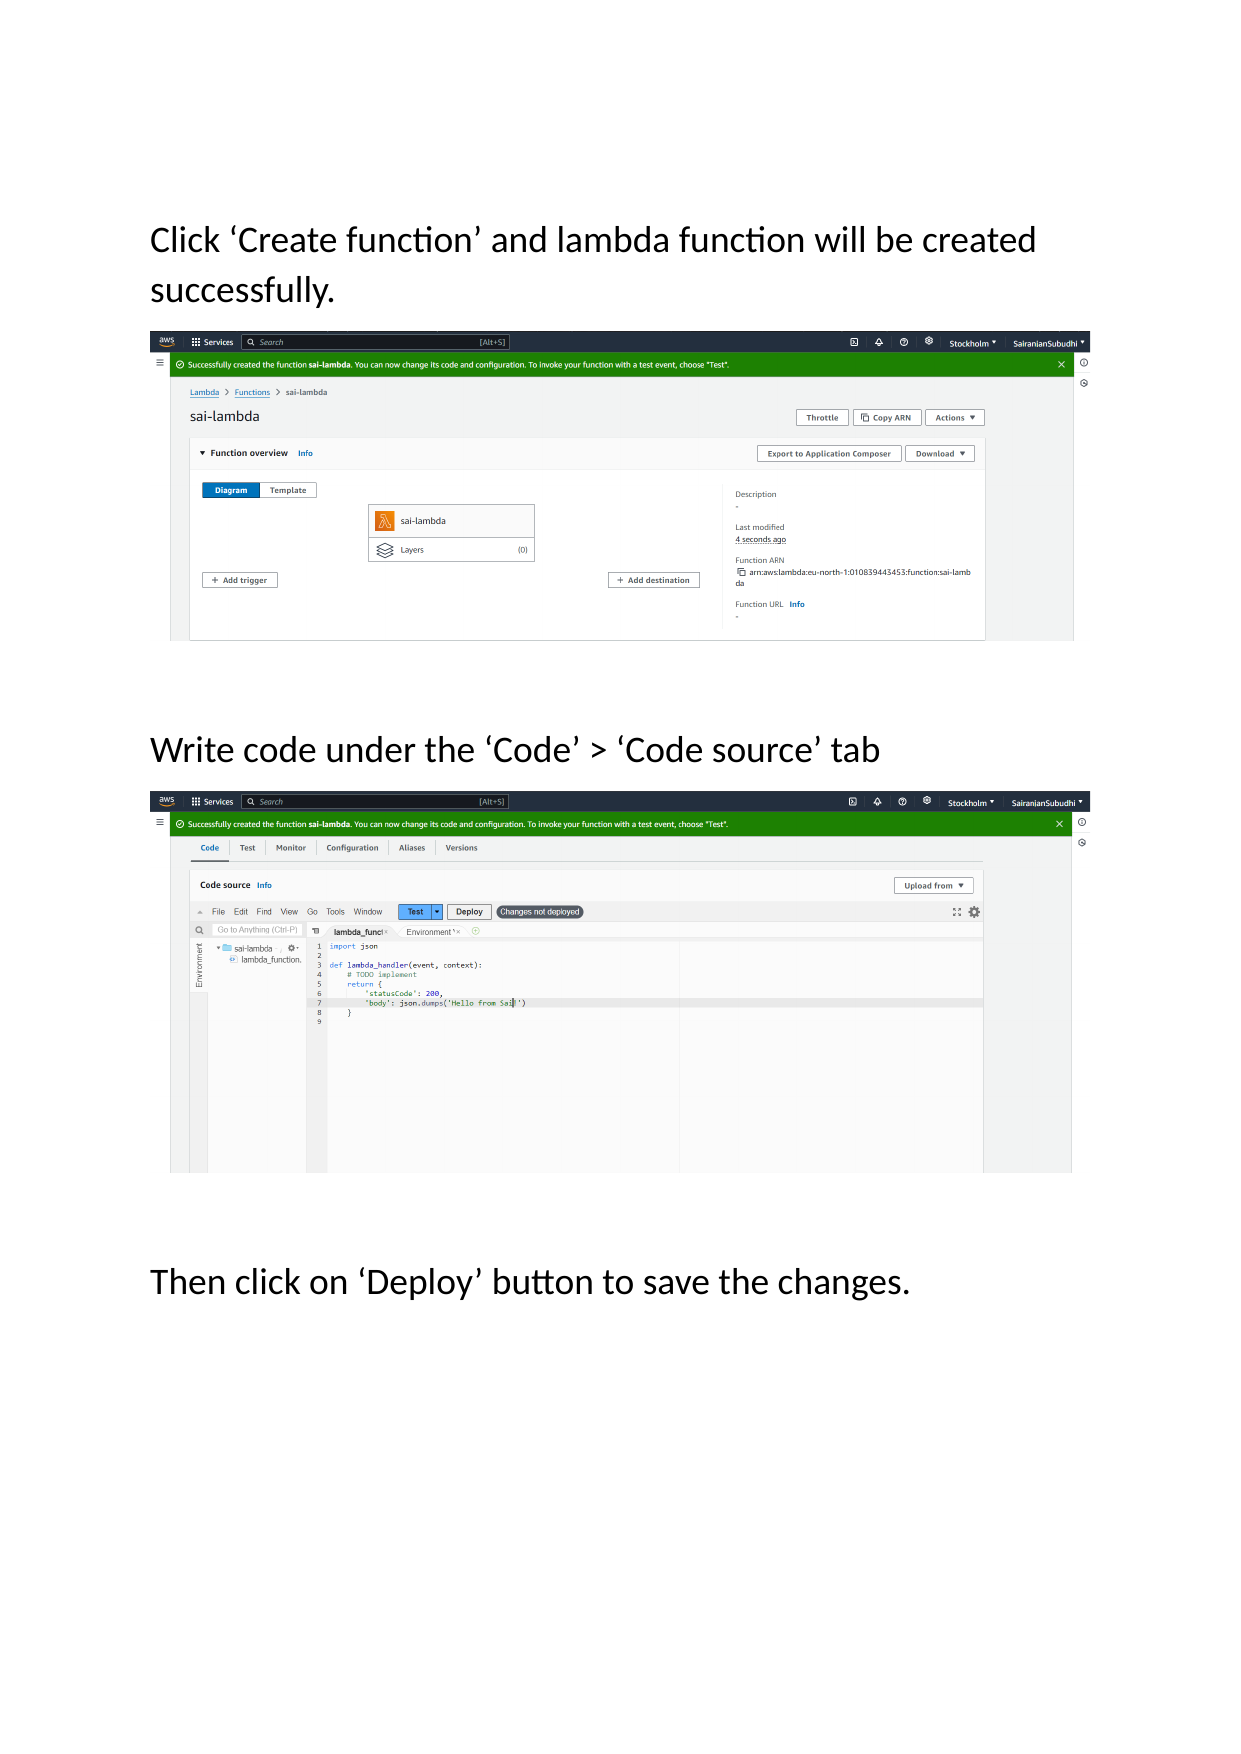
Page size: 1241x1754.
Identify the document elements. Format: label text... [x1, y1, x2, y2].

text Then click on ‘Deploy’ button to save the changes. [150, 1258, 1090, 1303]
picture [150, 331, 1091, 641]
picture [150, 791, 1091, 1173]
text Click ‘Create function’ and lambda function will be created successfully. [150, 216, 1090, 311]
text Write code under the ‘Code’ > ‘Code source’ tab [150, 726, 1090, 771]
